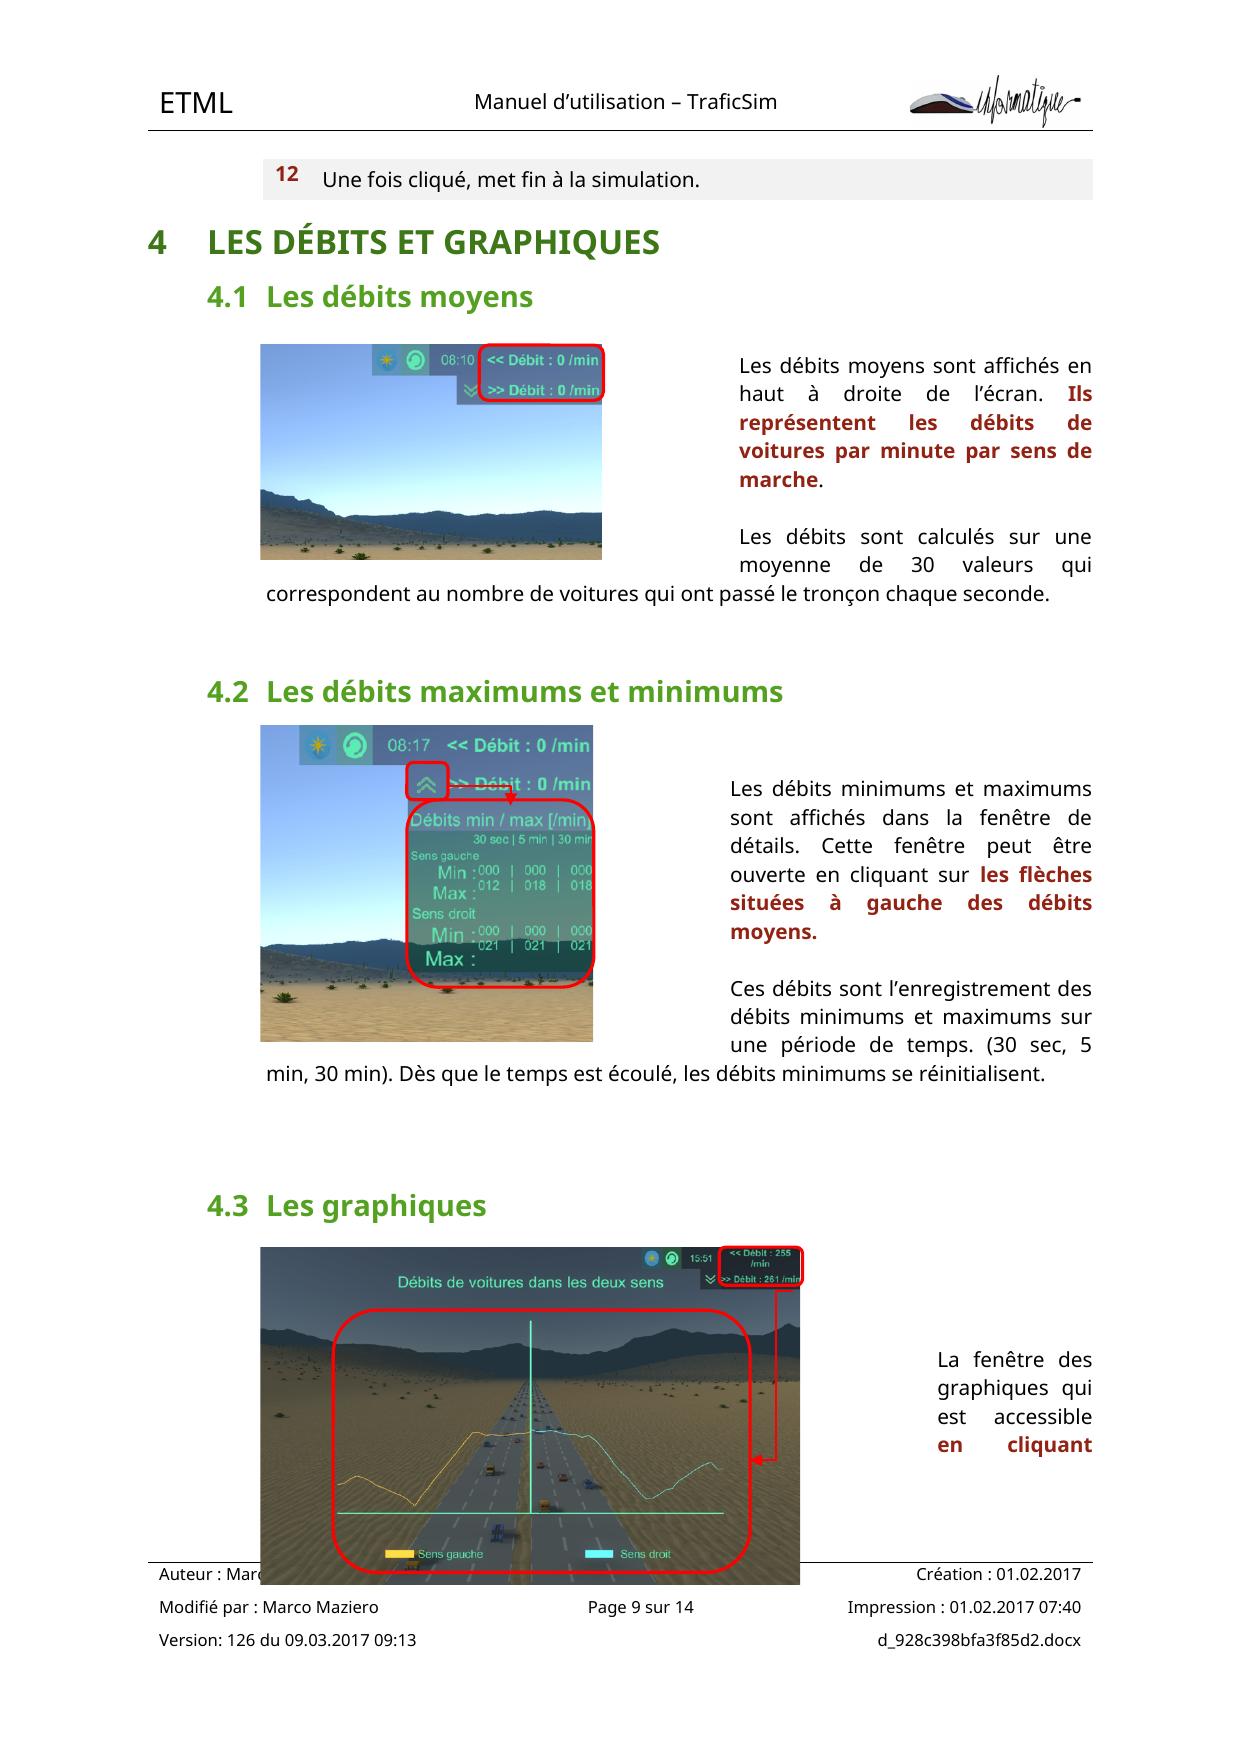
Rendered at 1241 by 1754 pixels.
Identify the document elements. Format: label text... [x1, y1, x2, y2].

picture [260, 725, 594, 1042]
table_cell 12 [263, 159, 311, 200]
subtitle Les débits maximums et minimums [207, 672, 1092, 711]
picture [721, 1249, 801, 1283]
picture [260, 344, 602, 560]
text Les débits moyens sont affichés en haut à droite de l’écran. Ils représentent les débits de voitures par minute par sens de marche. [602, 351, 1092, 493]
text Les débits sont calculés sur une moyenne de 30 valeurs qui correspondent au nombre de voitures qui ont passé le tronçon chaque seconde. [266, 522, 1092, 607]
subtitle Les débits et graphiques [148, 219, 1092, 264]
subtitle Les débits moyens [207, 277, 1092, 316]
subtitle Les graphiques [207, 1185, 1092, 1225]
picture [260, 1247, 801, 1585]
picture [409, 764, 446, 798]
picture [449, 787, 510, 798]
picture [409, 802, 592, 985]
text La fenêtre des graphiques qui est accessible en cliquant sur la zone des débits moyens permettent de visualiser les valeurs du trafic en temps réel. [801, 1345, 1092, 1459]
text Les débits minimums et maximums sont affichés dans la fenêtre de détails. Cette fenêtre peut être ouverte en cliquant sur les flèches situées à gauche des débits moyens. [594, 774, 1092, 945]
picture [909, 75, 1082, 128]
table_cell Une fois cliqué, met fin à la simulation. [311, 159, 1093, 200]
text Ces débits sont l’enregistrement des débits minimums et maximums sur une période de temps. (30 sec, 5 min, 30 min). Dès que le temps est écoulé, les débits minimums se réinitialisent. [266, 974, 1092, 1087]
picture [481, 347, 601, 398]
